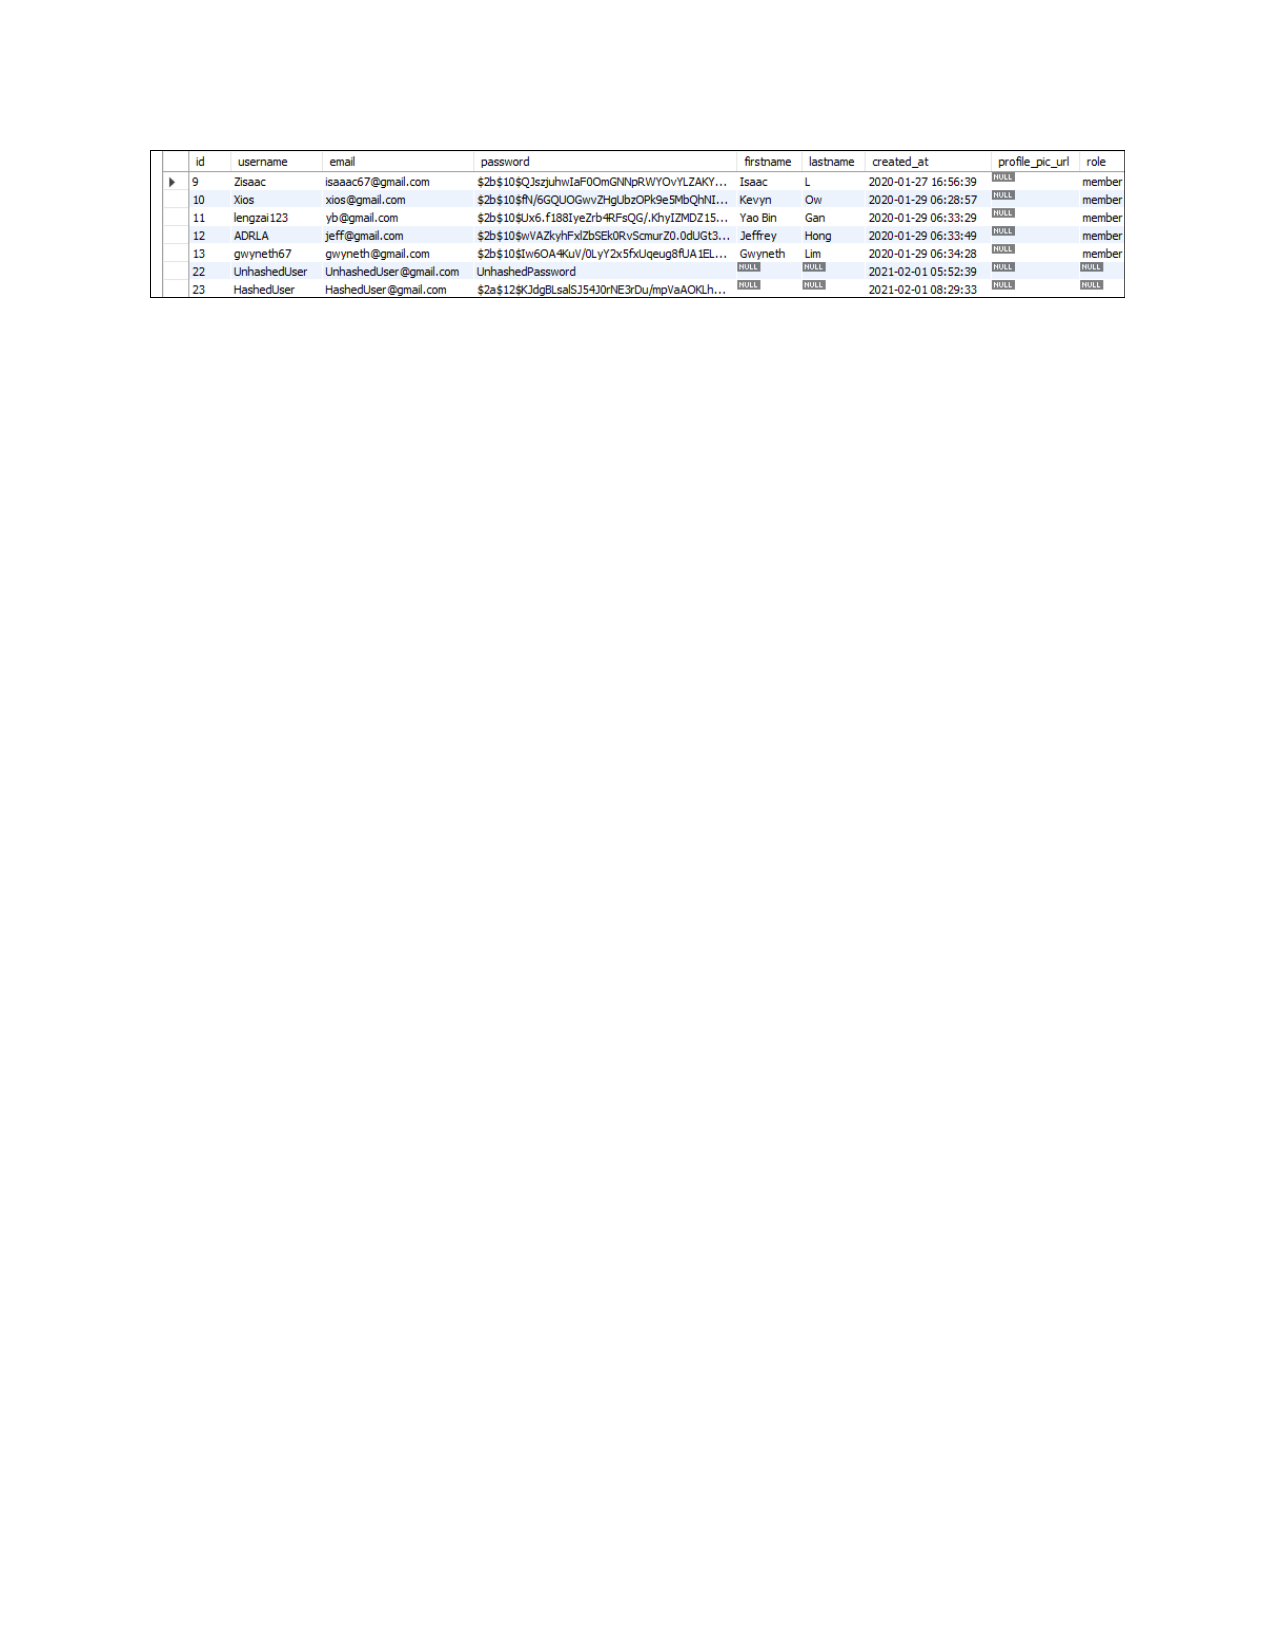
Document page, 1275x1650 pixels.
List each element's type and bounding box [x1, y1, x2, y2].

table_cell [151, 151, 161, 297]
picture [161, 151, 1125, 297]
